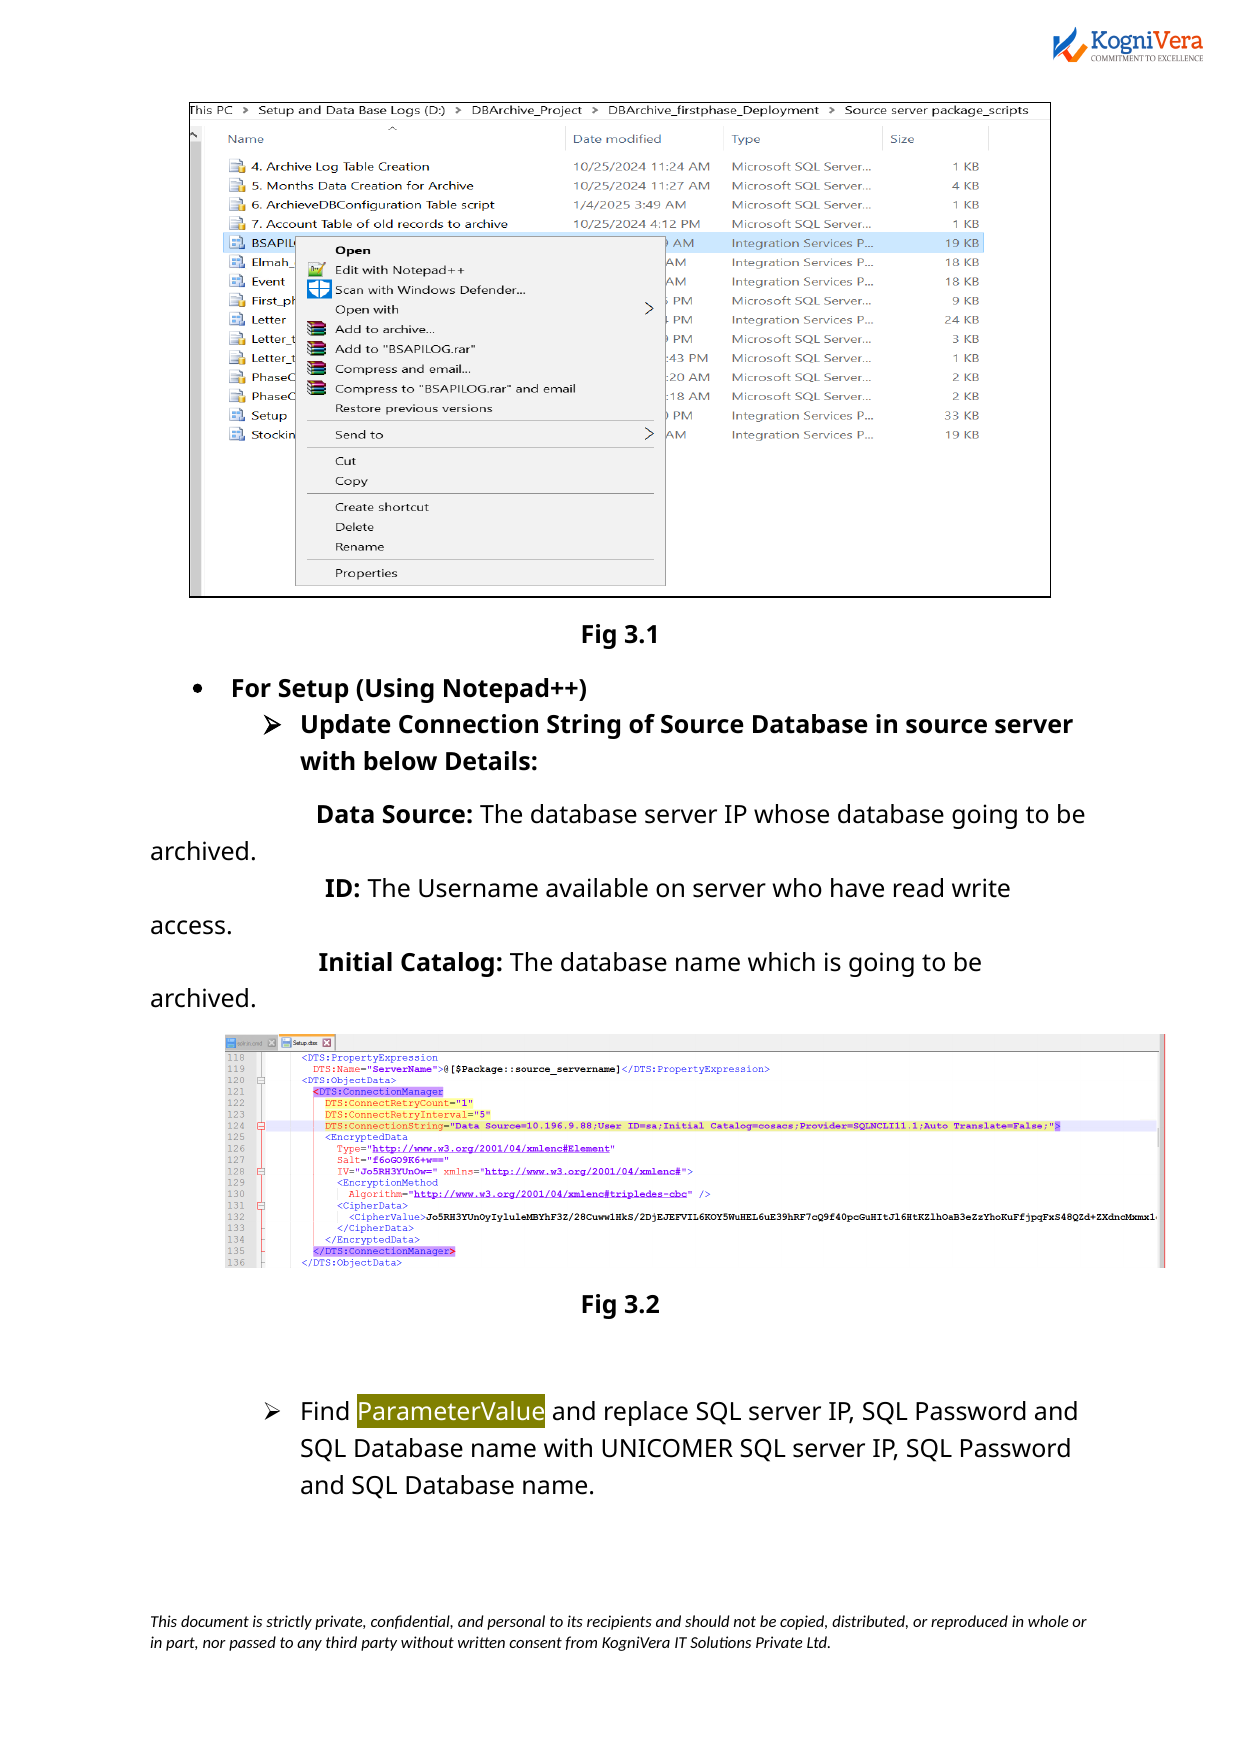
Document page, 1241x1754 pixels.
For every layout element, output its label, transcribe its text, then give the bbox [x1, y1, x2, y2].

text Data Source: The database server IP whose database going to be archived. ID: The Username available on server who have read write access. Initial Catalog: The database name which is going to be archived. [150, 797, 1090, 1015]
picture [1051, 24, 1205, 64]
list Find ParameterValue and replace SQL server IP, SQL Password and SQL Database name with UNICOMER SQL server IP, SQL Password and SQL Database name. [262, 1394, 1090, 1501]
list Update Connection String of Source Database in source server with below Details: [262, 707, 1090, 778]
picture [225, 1034, 1166, 1268]
text Fig 3.1 [150, 617, 1090, 651]
picture [190, 103, 1050, 596]
text Fig 3.2 [150, 1287, 1090, 1321]
list For Setup (Using Notepad++) [193, 670, 1090, 704]
